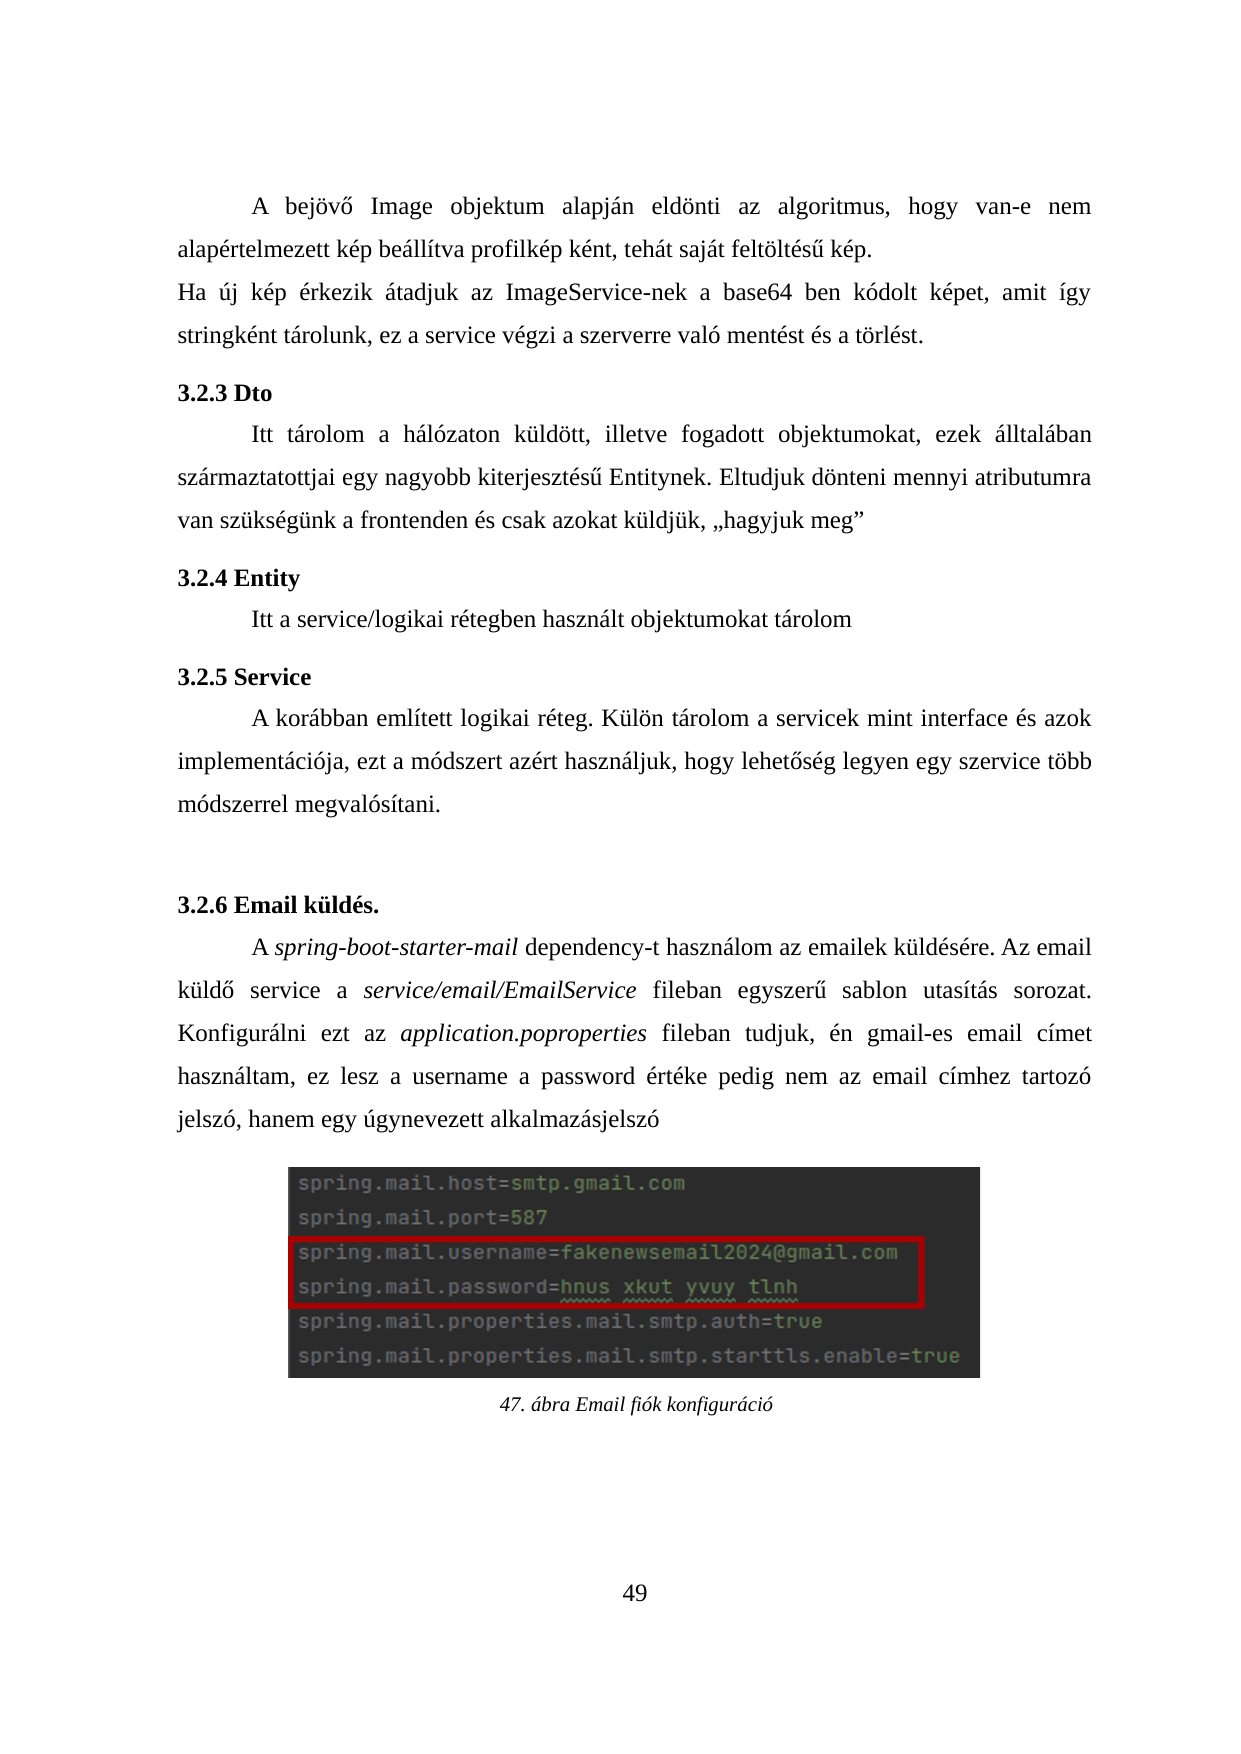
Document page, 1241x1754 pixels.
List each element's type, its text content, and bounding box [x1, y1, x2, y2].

text A spring-boot-starter-mail dependency-t használom az emailek küldésére. Az email küldő service a service/email/EmailService fileban egyszerű sablon utasítás sorozat. Konfigurálni ezt az application.poproperties fileban tudjuk, én gmail-es email címet használtam, ez lesz a username a password értéke pedig nem az email címhez tartozó jelszó, hanem egy úgynevezett alkalmazásjelszó [177, 932, 1093, 1133]
text A korábban említett logikai réteg. Külön tárolom a servicek mint interface és azok implementációja, ezt a módszert azért használjuk, hogy lehetőség legyen egy szervice több módszerrel megvalósítani. [177, 703, 1093, 818]
text Itt a service/logikai rétegben használt objektumokat tárolom [177, 604, 1093, 633]
text A bejövő Image objektum alapján eldönti az algoritmus, hogy van-e nem alapértelmezett kép beállítva profilkép ként, tehát saját feltöltésű kép. [177, 191, 1093, 263]
subtitle 3.2.5 Service [177, 662, 1093, 691]
subtitle 3.2.6 Email küldés. [177, 890, 1093, 919]
picture [288, 1167, 981, 1378]
text Ha új kép érkezik átadjuk az ImageService-nek a base64 ben kódolt képet, amit így stringként tárolunk, ez a service végzi a szerverre való mentést és a törlést. [177, 277, 1093, 349]
text Itt tárolom a hálózaton küldött, illetve fogadott objektumokat, ezek álltalában származtatottjai egy nagyobb kiterjesztésű Entitynek. Eltudjuk dönteni mennyi atributumra van szükségünk a frontenden és csak azokat küldjük, „hagyjuk meg” [177, 419, 1093, 534]
subtitle 3.2.4 Entity [177, 563, 1093, 592]
subtitle 3.2.3 Dto [177, 378, 1093, 407]
